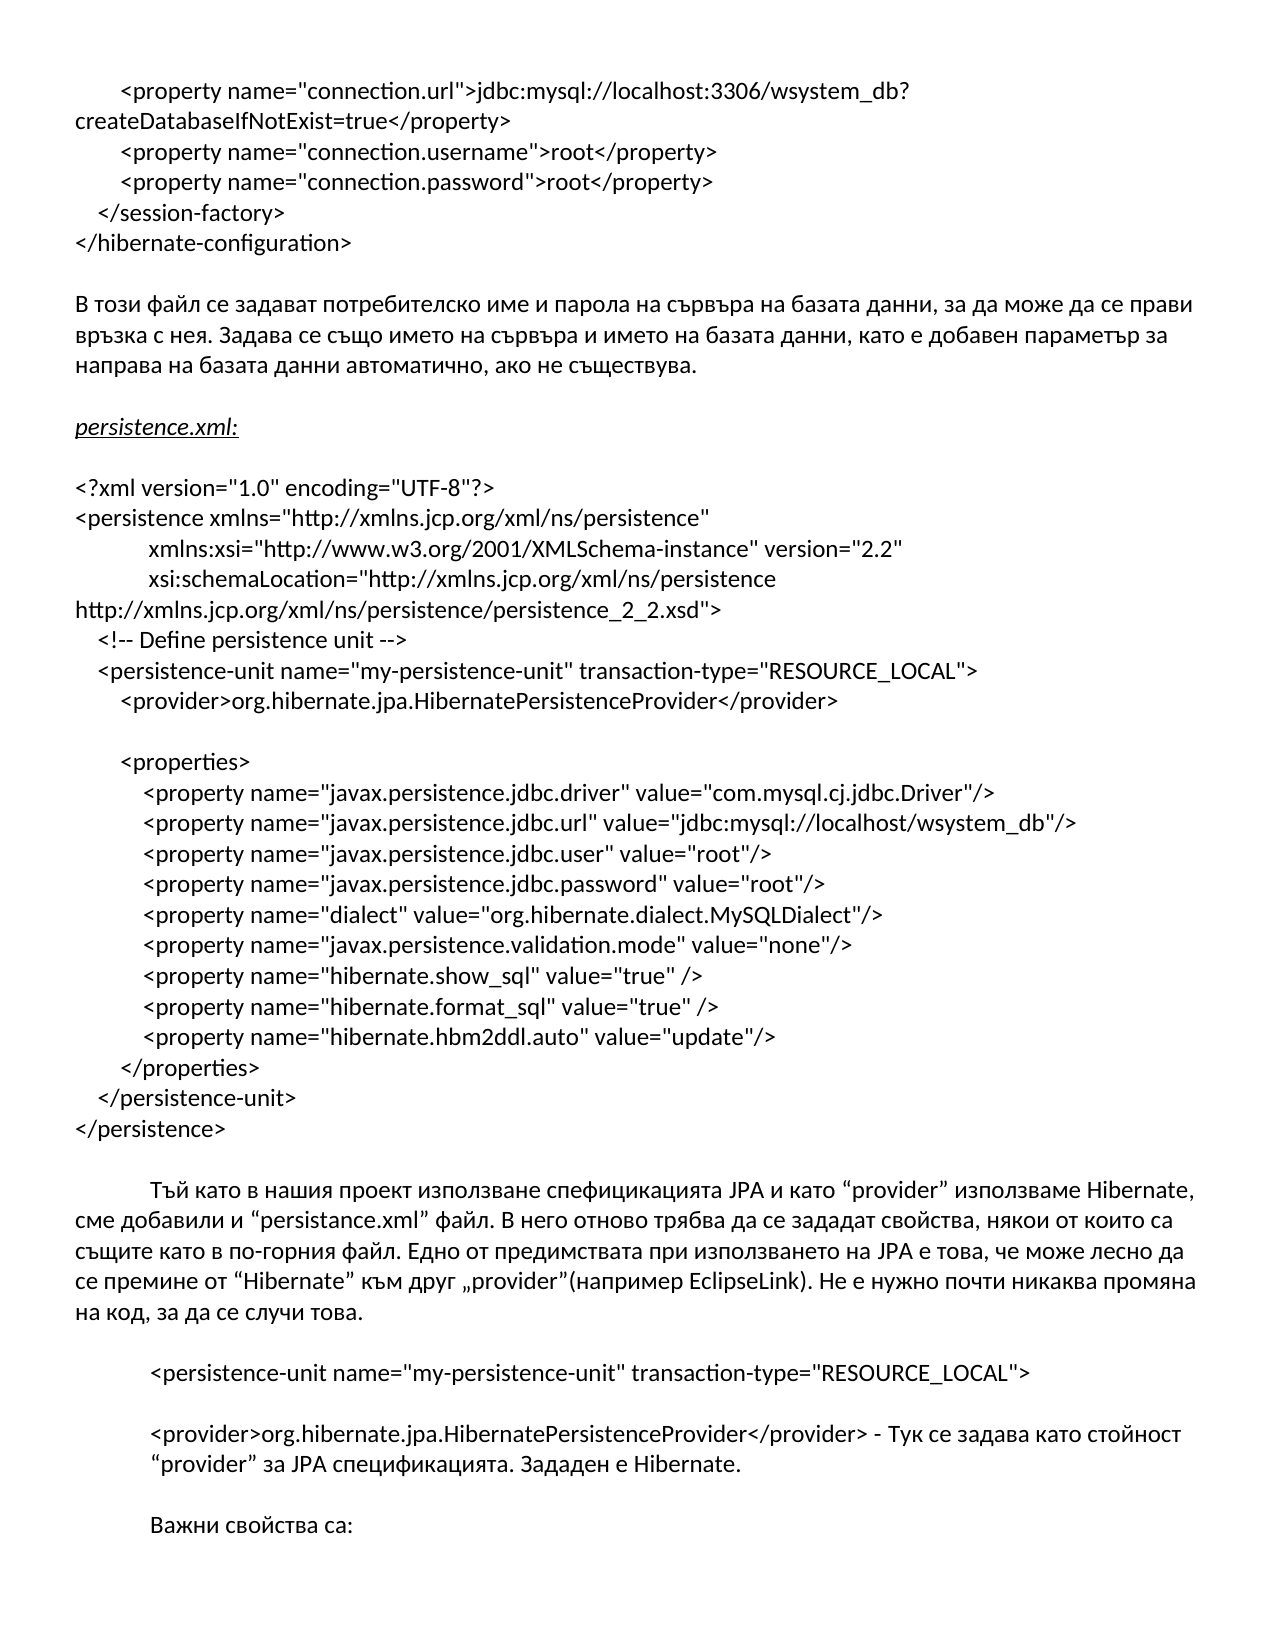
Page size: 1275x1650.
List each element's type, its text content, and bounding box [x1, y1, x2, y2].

text <provider>org.hibernate.jpa.HibernatePersistenceProvider</provider> - Тук се задава като стойност “provider” за JPA спецификацията. Зададен е Hibernate. [150, 1418, 1200, 1479]
text В този файл се задават потребителско име и парола на сървъра на базата данни, за да може да се прави връзка с нея. Задава се също името на сървъра и името на базата данни, като е добавен параметър за направа на базата данни автоматично, ако не съществува. [75, 289, 1200, 380]
text </session-factory> [75, 197, 1200, 228]
text <property name="javax.persistence.jdbc.user" value="root"/> [75, 838, 1200, 868]
text <property name="javax.persistence.validation.mode" value="none"/> [75, 929, 1200, 960]
text <property name="connection.username">root</property> [75, 136, 1200, 167]
text <provider>org.hibernate.jpa.HibernatePersistenceProvider</provider> [75, 685, 1200, 716]
text xsi:schemaLocation="http://xmlns.jcp.org/xml/ns/persistence http://xmlns.jcp.org/xml/ns/persistence/persistence_2_2.xsd"> [75, 563, 1200, 624]
text <property name="dialect" value="org.hibernate.dialect.MySQLDialect"/> [75, 899, 1200, 929]
text Тъй като в нашия проект използване спефицикацията JPA и като “provider” използваме Hibernate, сме добавили и “persistance.xml” файл. В него отново трябва да се зададат свойства, някои от които са същите като в по-горния файл. Едно от предимствата при използването на JPA е това, че може лесно да се премине от “Hibernate” към друг „provider”(например EclipseLink). Не е нужно почти никаква промяна на код, за да се случи това. [75, 1174, 1200, 1326]
text <property name="hibernate.hbm2ddl.auto" value="update"/> [75, 1021, 1200, 1052]
text <!-- Define persistence unit --> [75, 624, 1200, 655]
text <property name="hibernate.show_sql" value="true" /> [75, 960, 1200, 991]
text </persistence-unit> [75, 1082, 1200, 1113]
text </hibernate-configuration> [75, 228, 1200, 258]
text <?xml version="1.0" encoding="UTF-8"?> [75, 472, 1200, 502]
text </persistence> [75, 1113, 1200, 1143]
text </properties> [75, 1052, 1200, 1082]
text Важни свойства са: [75, 1509, 1200, 1540]
text <property name="javax.persistence.jdbc.password" value="root"/> [75, 868, 1200, 899]
text <property name="hibernate.format_sql" value="true" /> [75, 991, 1200, 1021]
text <persistence xmlns="http://xmlns.jcp.org/xml/ns/persistence" [75, 502, 1200, 533]
text <property name="connection.password">root</property> [75, 167, 1200, 197]
text <persistence-unit name="my-persistence-unit" transaction-type="RESOURCE_LOCAL"> [75, 1357, 1200, 1387]
text <property name="javax.persistence.jdbc.url" value="jdbc:mysql://localhost/wsystem_db"/> [75, 807, 1200, 838]
text <property name="javax.persistence.jdbc.driver" value="com.mysql.cj.jdbc.Driver"/> [75, 777, 1200, 807]
text xmlns:xsi="http://www.w3.org/2001/XMLSchema-instance" version="2.2" [75, 533, 1200, 563]
text <properties> [75, 746, 1200, 777]
text <persistence-unit name="my-persistence-unit" transaction-type="RESOURCE_LOCAL"> [75, 655, 1200, 685]
text <property name="connection.url">jdbc:mysql://localhost:3306/wsystem_db?createDatabaseIfNotExist=true</property> [75, 75, 1200, 136]
text persistence.xml: [75, 411, 1200, 441]
